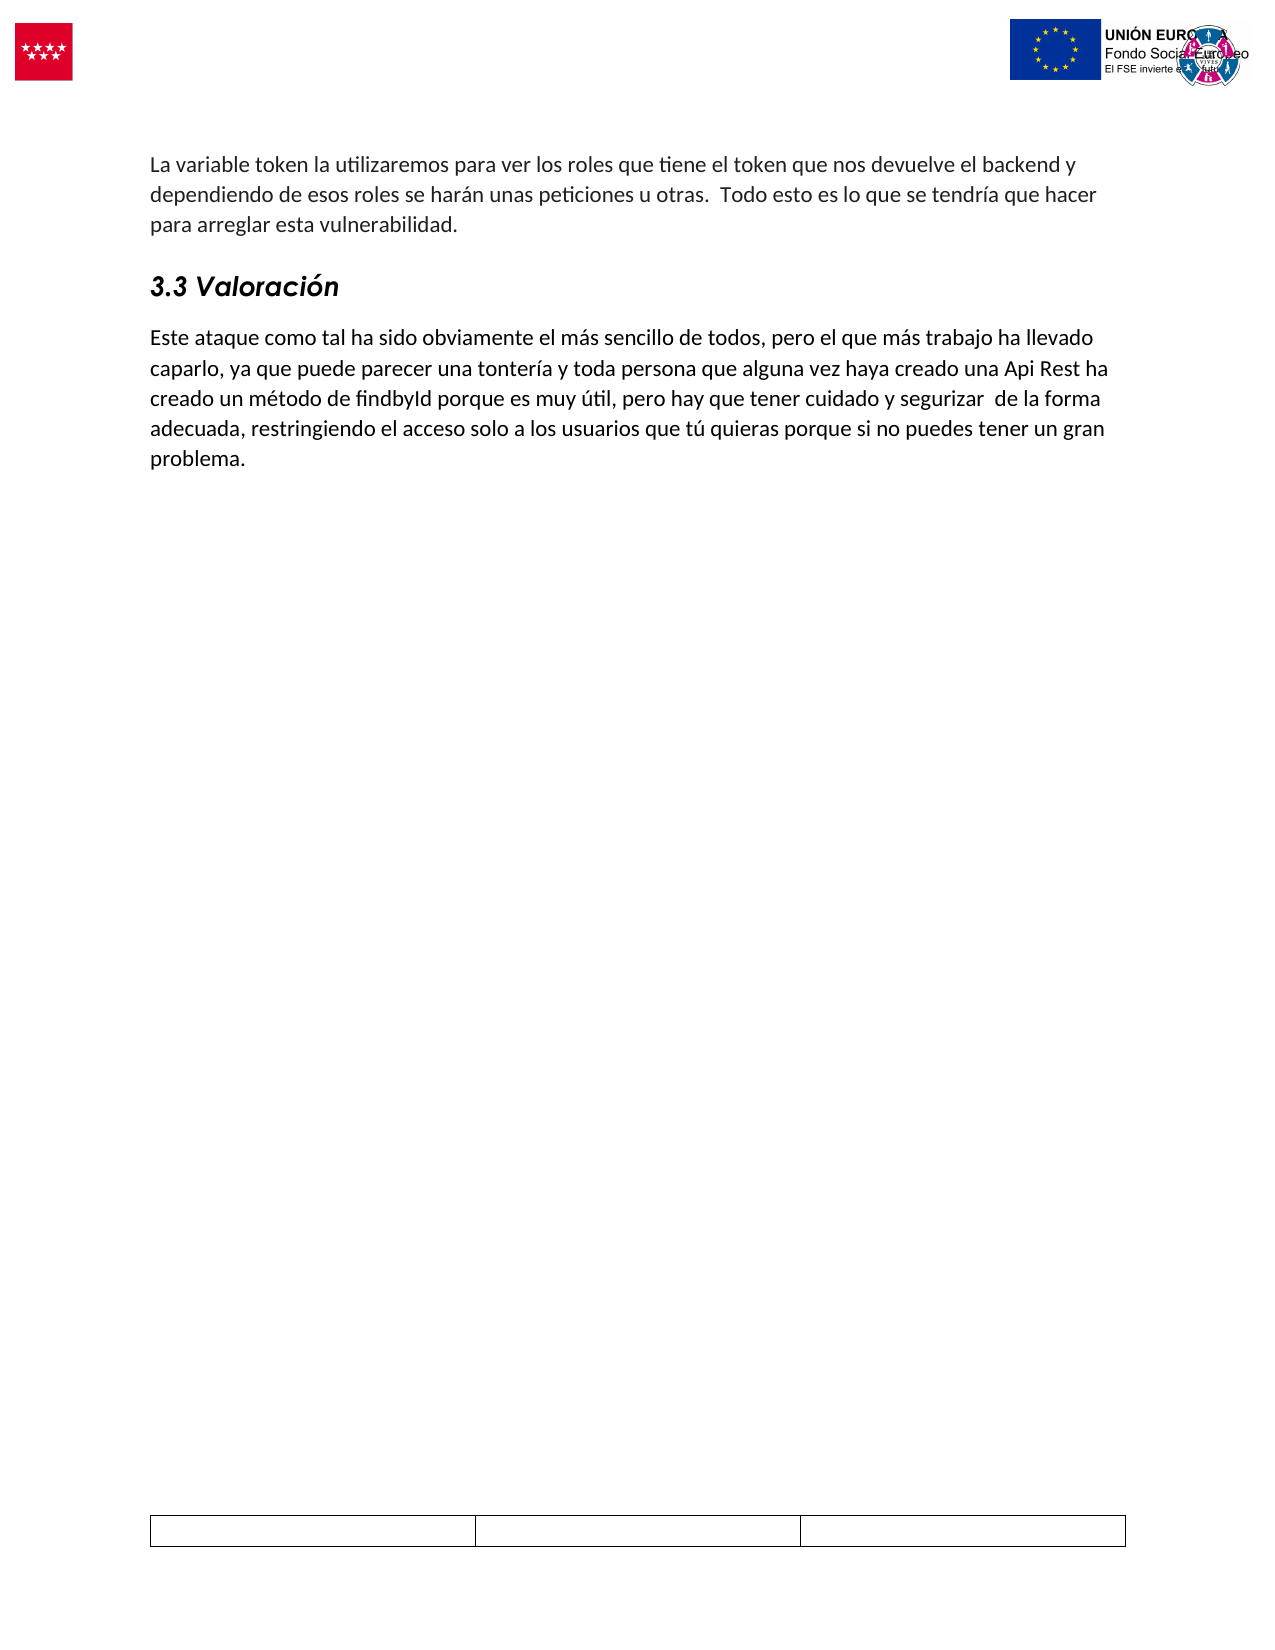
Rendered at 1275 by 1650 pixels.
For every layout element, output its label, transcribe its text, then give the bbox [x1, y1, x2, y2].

picture [8, 16, 79, 87]
text La variable token la utilizaremos para ver los roles que tiene el token que nos devuelve el backend y dependiendo de esos roles se harán unas peticiones u otras. Todo esto es lo que se tendría que hacer para arreglar esta vulnerabilidad. [150, 150, 1125, 238]
text Este ataque como tal ha sido obviamente el más sencillo de todos, pero el que más trabajo ha llevado caparlo, ya que puede parecer una tontería y toda persona que alguna vez haya creado una Api Rest ha creado un método de findbyId porque es muy útil, pero hay que tener cuidado y segurizar de la forma adecuada, restringiendo el acceso solo a los usuarios que tú quieras porque si no puedes tener un gran problema. [150, 323, 1125, 472]
picture [1010, 19, 1253, 88]
subtitle 3.3 Valoración [150, 266, 1125, 304]
